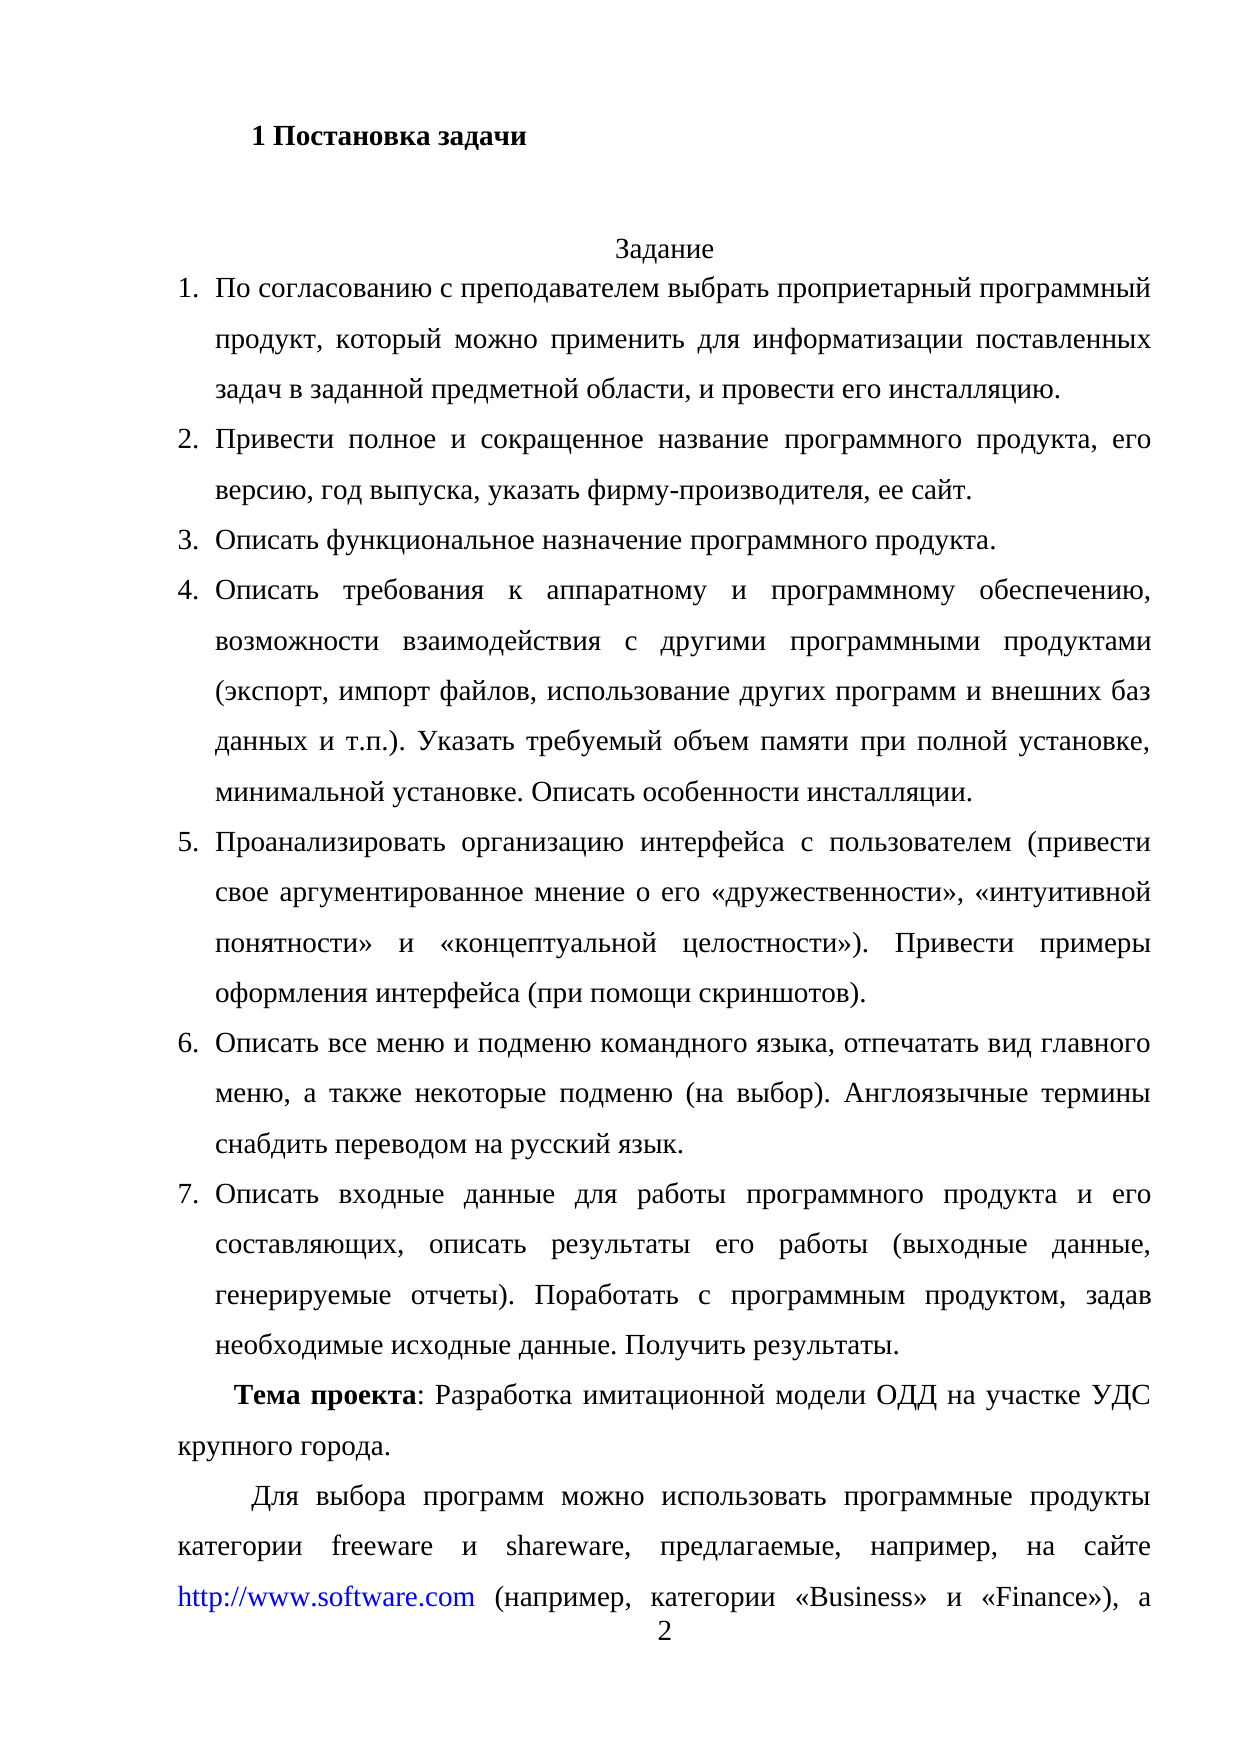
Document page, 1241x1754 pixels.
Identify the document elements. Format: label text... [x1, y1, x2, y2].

text 1 Постановка задачи [177, 118, 1152, 152]
subtitle Задание [177, 231, 1152, 264]
list По согласованию с преподавателем выбрать проприетарный программный продукт, который можно применить для информатизации поставленных задач в заданной предметной области, и провести его инсталляцию. [177, 271, 1152, 405]
list Описать требования к аппаратному и программному обеспечению, возможности взаимодействия с другими программными продуктами (экспорт, импорт файлов, использование других программ и внешних баз данных и т.п.). Указать требуемый объем памяти при полной установке, минимальной установке. Описать особенности инсталляции. [177, 572, 1152, 807]
list Описать входные данные для работы программного продукта и его составляющих, описать результаты его работы (выходные данные, генерируемые отчеты). Поработать с программным продуктом, задав необходимые исходные данные. Получить результаты. [177, 1176, 1152, 1361]
list Описать все меню и подменю командного языка, отпечатать вид главного меню, а также некоторые подменю (на выбор). Англоязычные термины снабдить переводом на русский язык. [177, 1025, 1152, 1159]
list Проанализировать организацию интерфейса с пользователем (привести свое аргументированное мнение о его «дружественности», «интуитивной понятности» и «концептуальной целостности»). Привести примеры оформления интерфейса (при помощи скриншотов). [177, 824, 1152, 1008]
list Описать функциональное назначение программного продукта. [177, 522, 1152, 556]
list Привести полное и сокращенное название программного продукта, его версию, год выпуска, указать фирму-производителя, ее сайт. [177, 422, 1152, 505]
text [177, 1478, 1152, 1612]
text Тема проекта: Разработка имитационной модели ОДД на участке УДС крупного города. [177, 1377, 1152, 1461]
